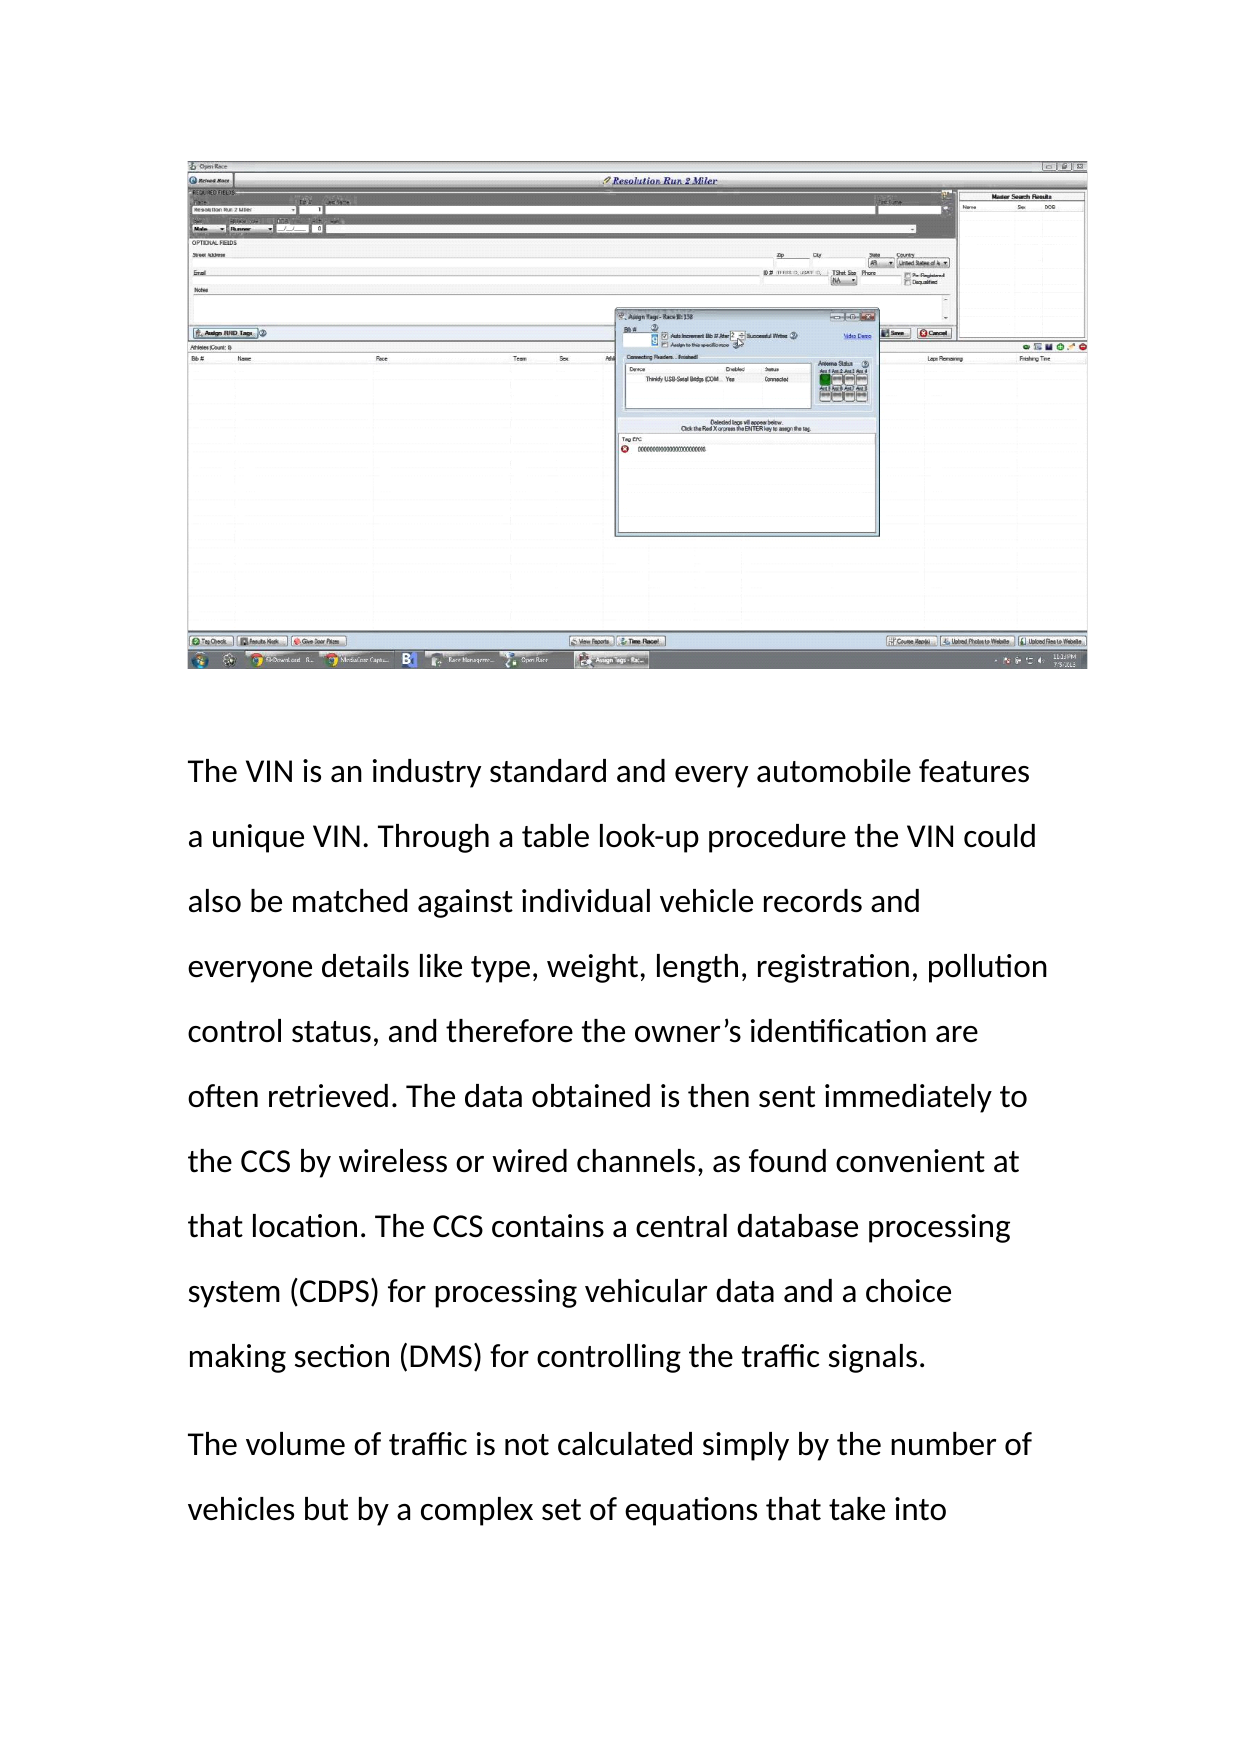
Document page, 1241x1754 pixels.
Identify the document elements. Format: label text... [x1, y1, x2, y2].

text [187, 1411, 1053, 1541]
text The VIN is an industry standard and every automobile features a unique VIN. Through a table look-up procedure the VIN could also be matched against individual vehicle records and everyone details like type, weight, length, registration, pollution control status, and therefore the owner’s identification are often retrieved. The data obtained is then sent immediately to the CCS by wireless or wired channels, as found convenient at that location. The CCS contains a central database processing system (CDPS) for processing vehicular data and a choice making section (DMS) for controlling the traffic signals. [187, 738, 1053, 1388]
